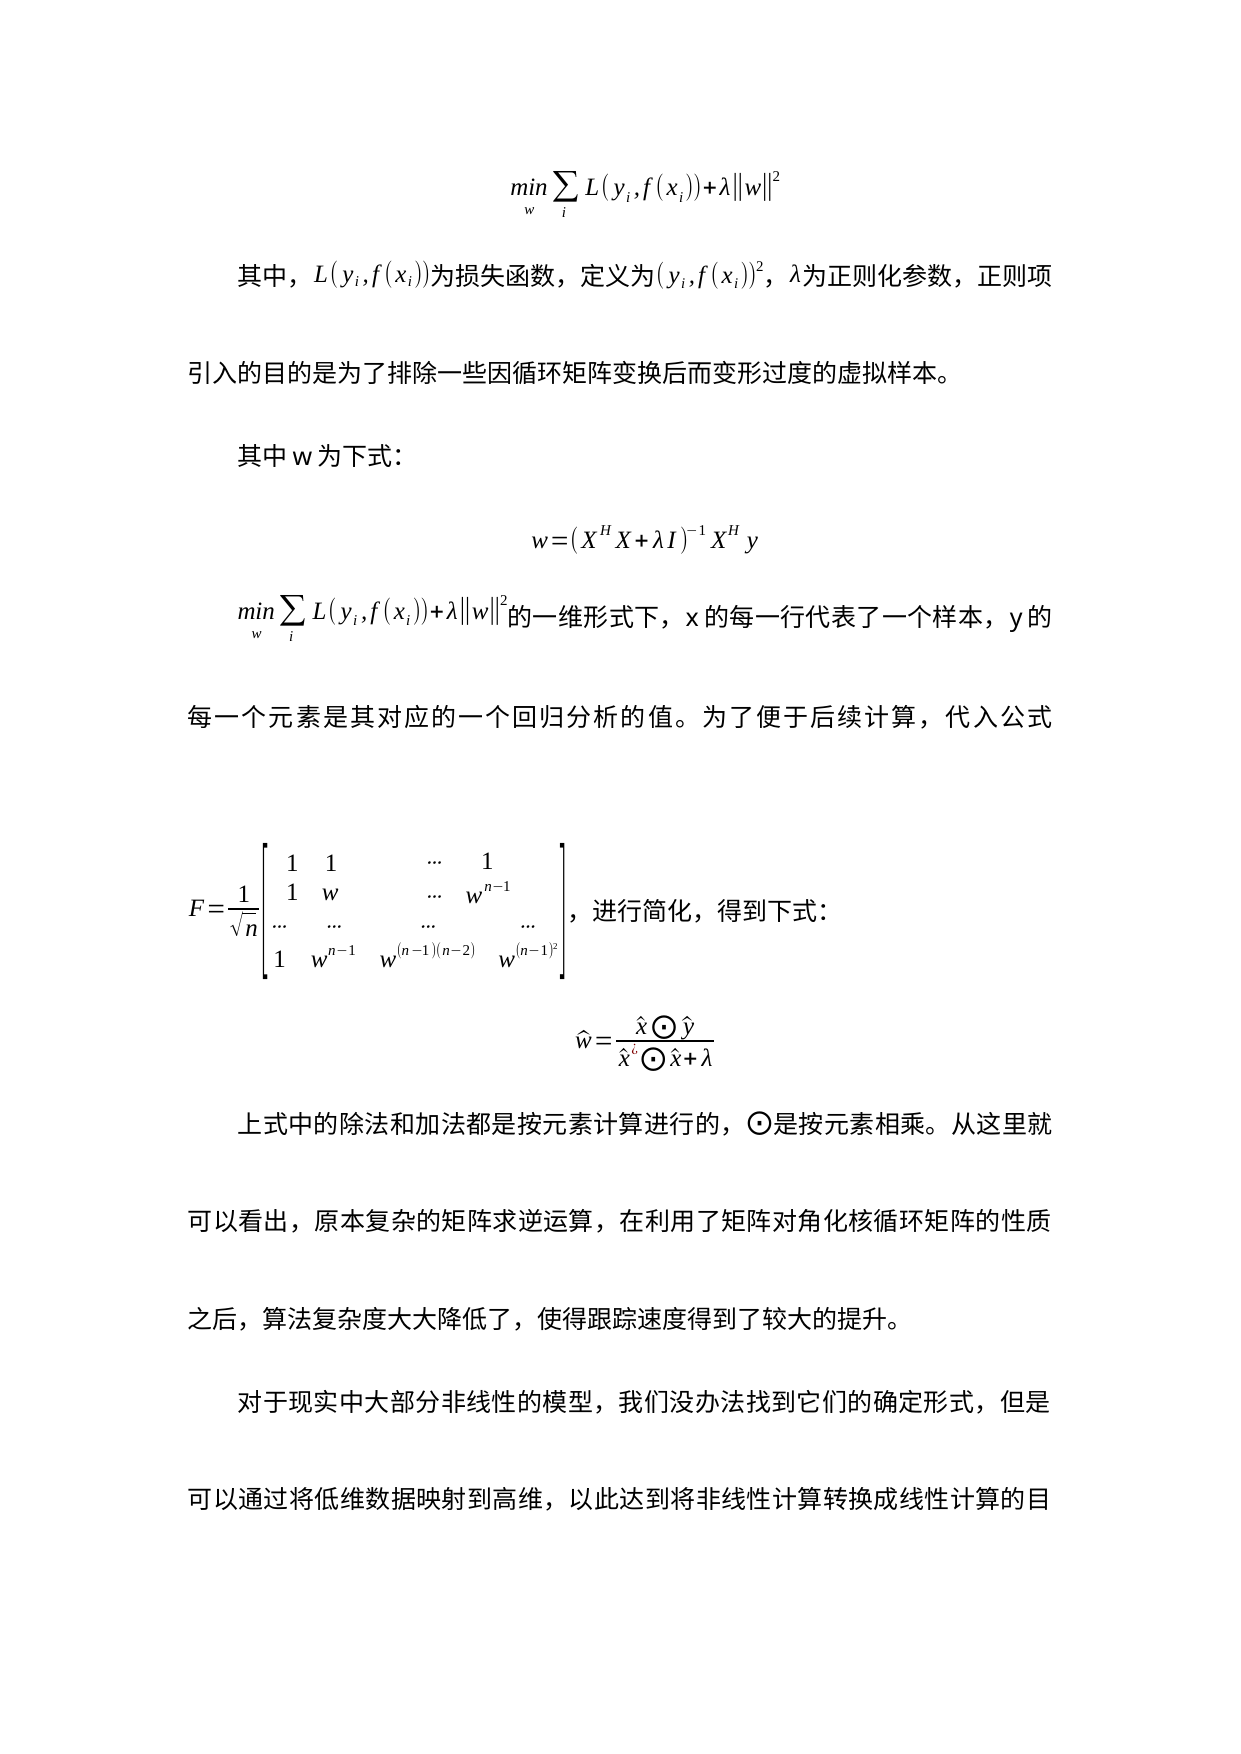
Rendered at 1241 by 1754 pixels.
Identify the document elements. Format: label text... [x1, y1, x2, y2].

text 上式中的除法和加法都是按元素计算进行的，是按元素相乘。从这里就可以看出，原本复杂的矩阵求逆运算，在利用了矩阵对角化核循环矩阵的性质之后，算法复杂度大大降低了，使得跟踪速度得到了较大的提升。 [187, 1090, 1053, 1350]
text 的一维形式下，x的每一行代表了一个样本，y的每一个元素是其对应的一个回归分析的值。为了便于后续计算，代入公式，进行简化，得到下式： [187, 586, 1053, 992]
text 其中，为损失函数，定义为，为正则化参数，正则项引入的目的是为了排除一些因循环矩阵变换后而变形过度的虚拟样本。 [187, 242, 1053, 404]
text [187, 1368, 1053, 1530]
text 其中w为下式： [187, 422, 1053, 487]
